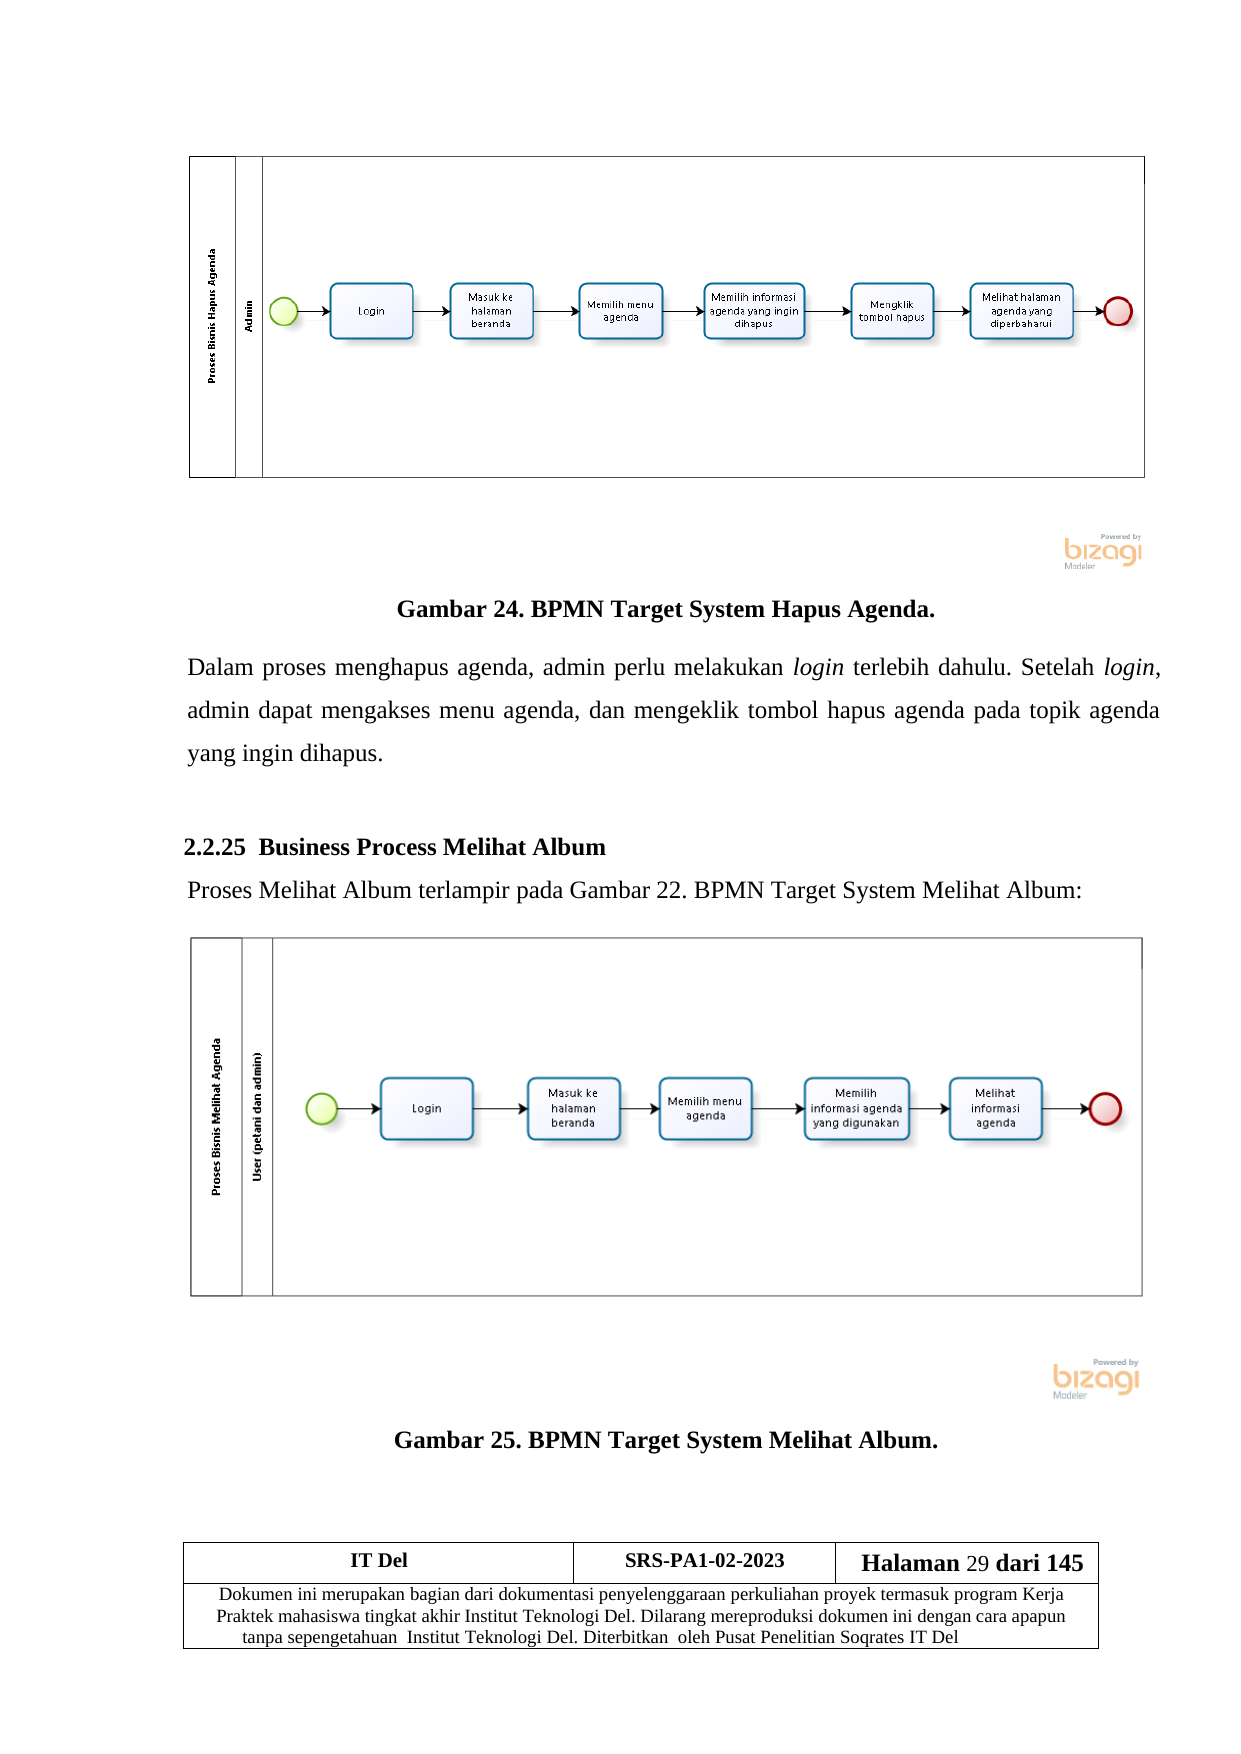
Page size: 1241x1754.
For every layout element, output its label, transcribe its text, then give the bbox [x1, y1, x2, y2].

text Dalam proses menghapus agenda, admin perlu melakukan login terlebih dahulu. Setelah login, admin dapat mengakses menu agenda, dan mengeklik tombol hapus agenda pada topik agenda yang ingin dihapus. [187, 652, 1161, 767]
text Gambar 24. BPMN Target System Hapus Agenda. [171, 594, 1161, 623]
text Gambar 25. BPMN Target System Melihat Album. [171, 1425, 1161, 1454]
list Business Process Melihat Album [183, 832, 1161, 861]
text Proses Melihat Album terlampir pada Gambar 22. BPMN Target System Melihat Album: [171, 875, 1161, 904]
picture [170, 918, 1162, 1411]
picture [170, 137, 1162, 580]
